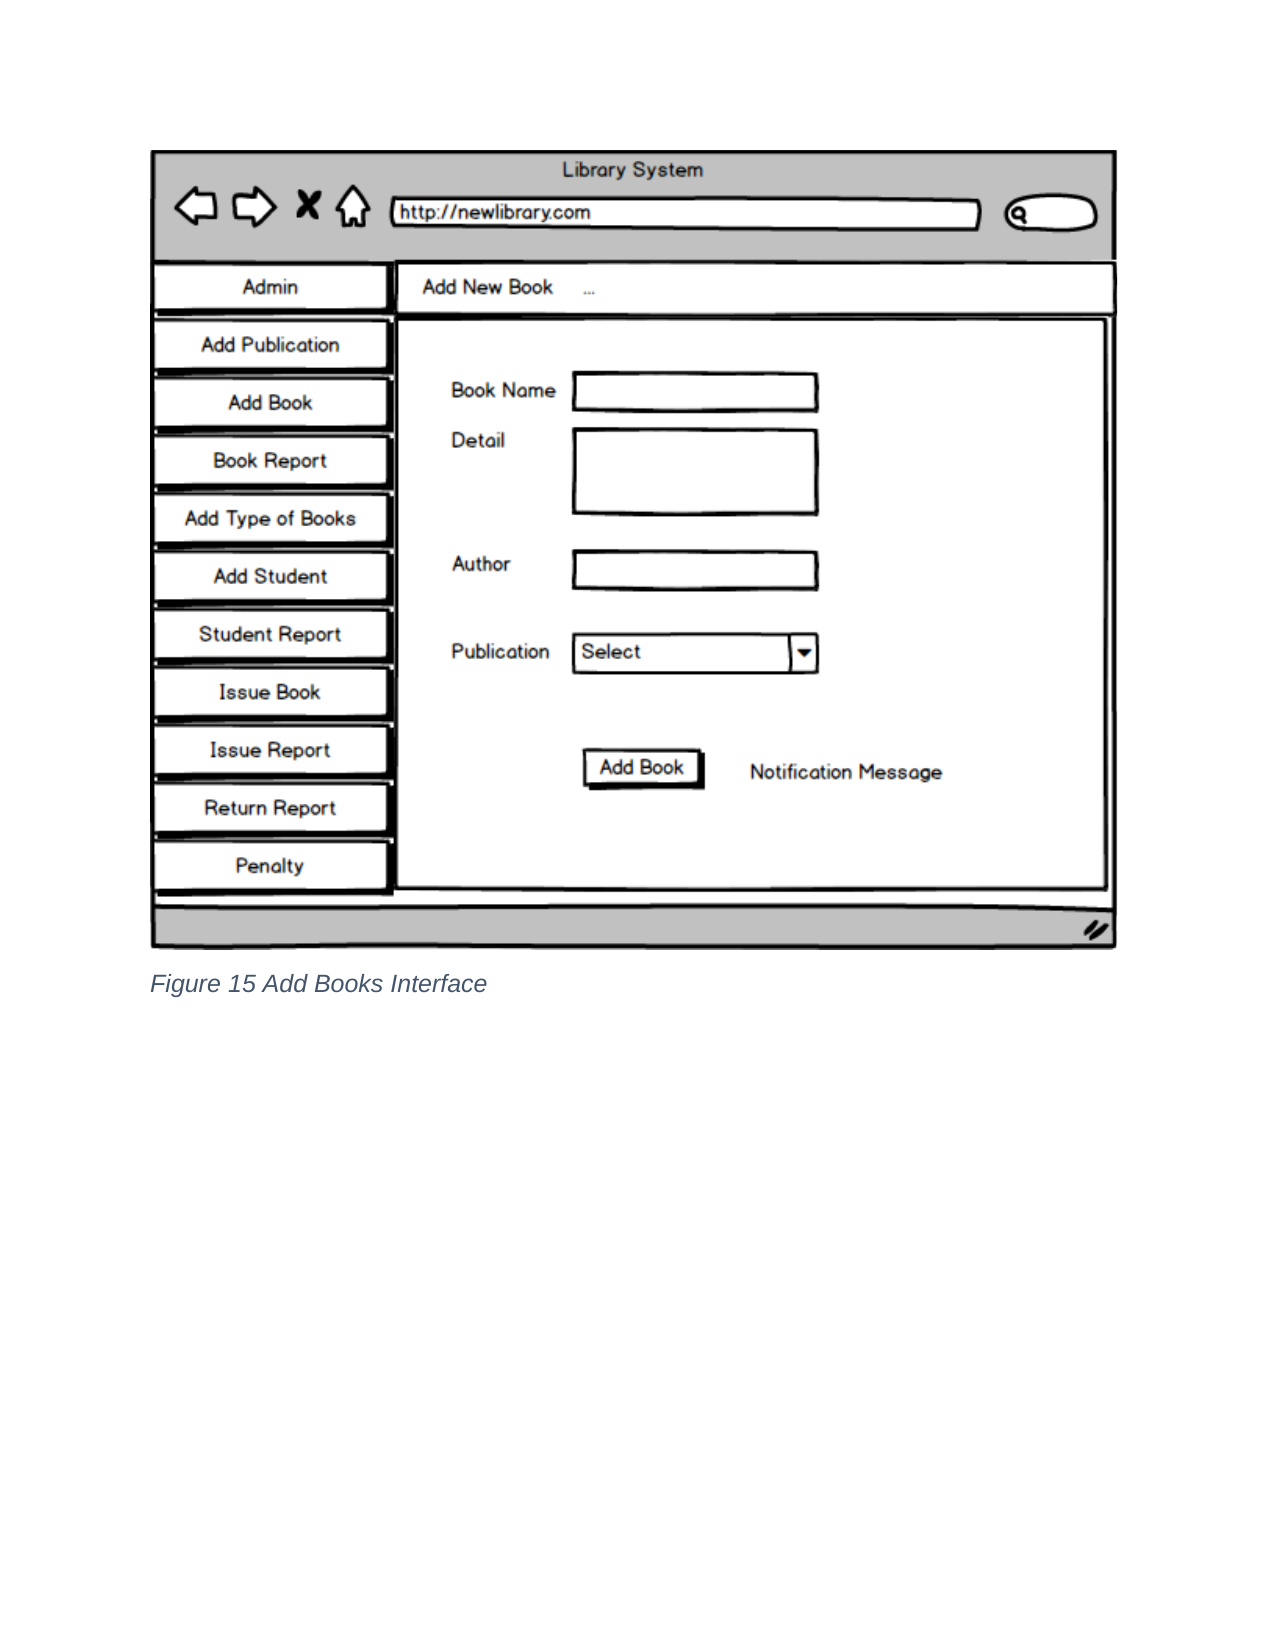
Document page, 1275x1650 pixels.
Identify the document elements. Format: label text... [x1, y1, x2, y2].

text Figure 15 Add Books Interface [150, 969, 1125, 998]
picture [150, 150, 1118, 950]
